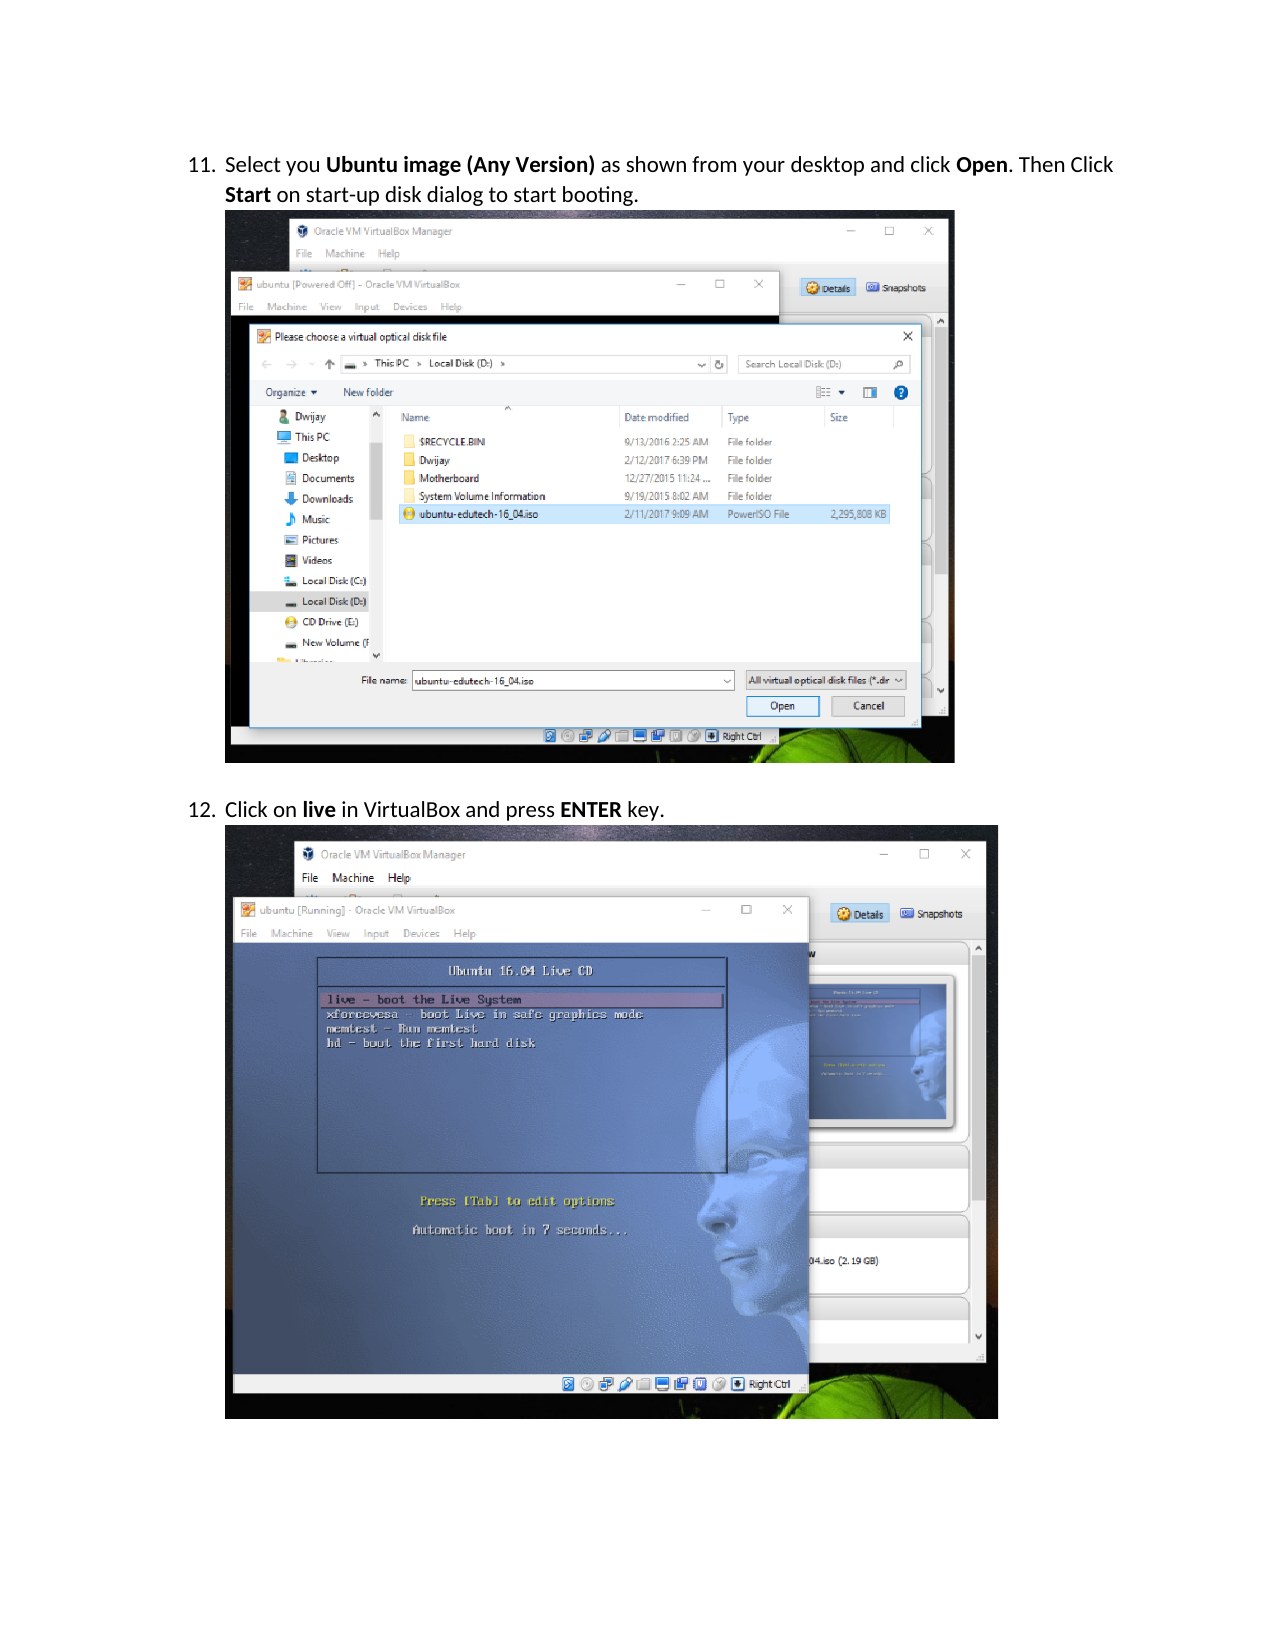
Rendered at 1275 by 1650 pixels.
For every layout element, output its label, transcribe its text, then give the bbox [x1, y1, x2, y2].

picture [225, 210, 955, 763]
picture [225, 825, 999, 1419]
list Select you Ubuntu image (Any Version) as shown from your desktop and click Open. Then Click Start on start-up disk dialog to start booting. [187, 150, 1125, 208]
list Click on live in VirtualBox and press ENTER key. [187, 795, 1125, 823]
